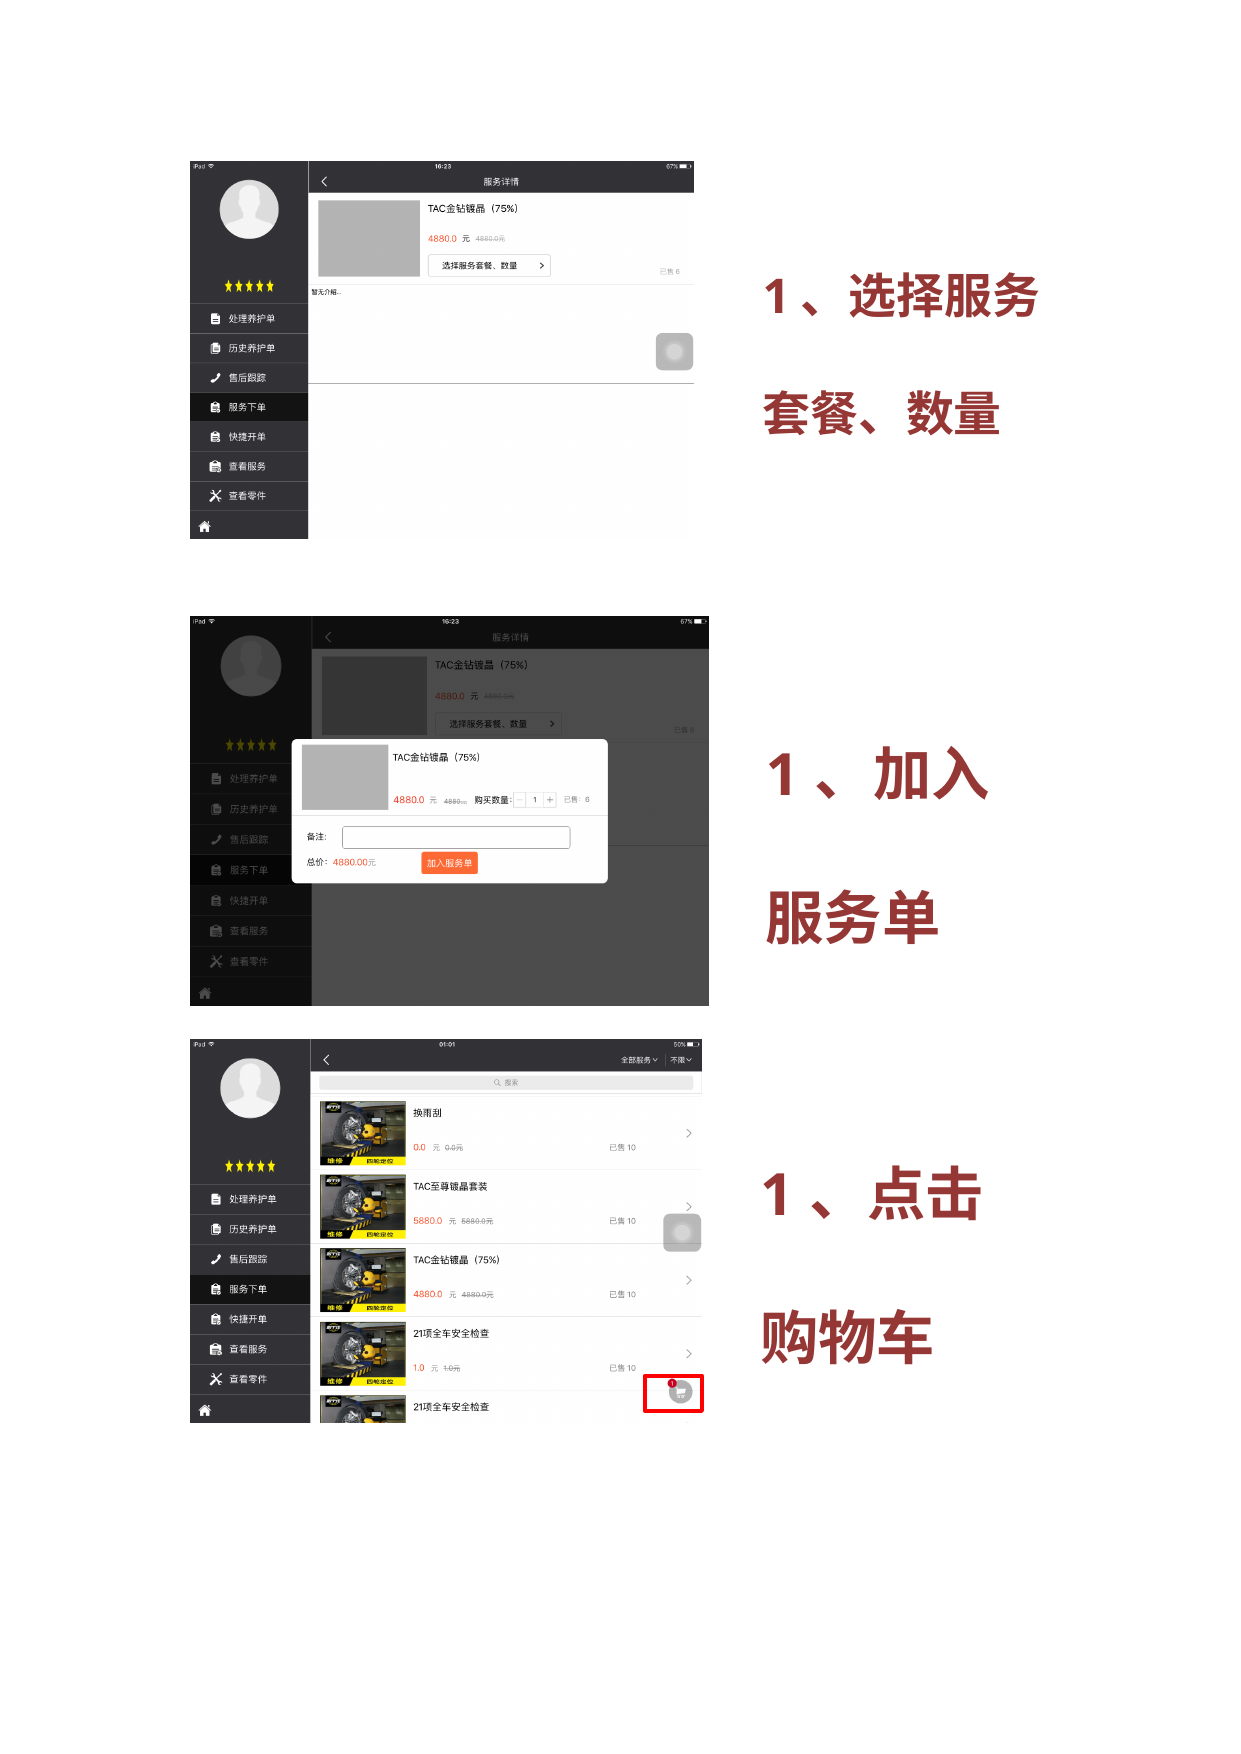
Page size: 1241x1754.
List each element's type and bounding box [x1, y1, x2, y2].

picture [190, 161, 694, 539]
picture [190, 1039, 702, 1423]
picture [190, 616, 709, 1006]
picture [647, 1378, 700, 1409]
